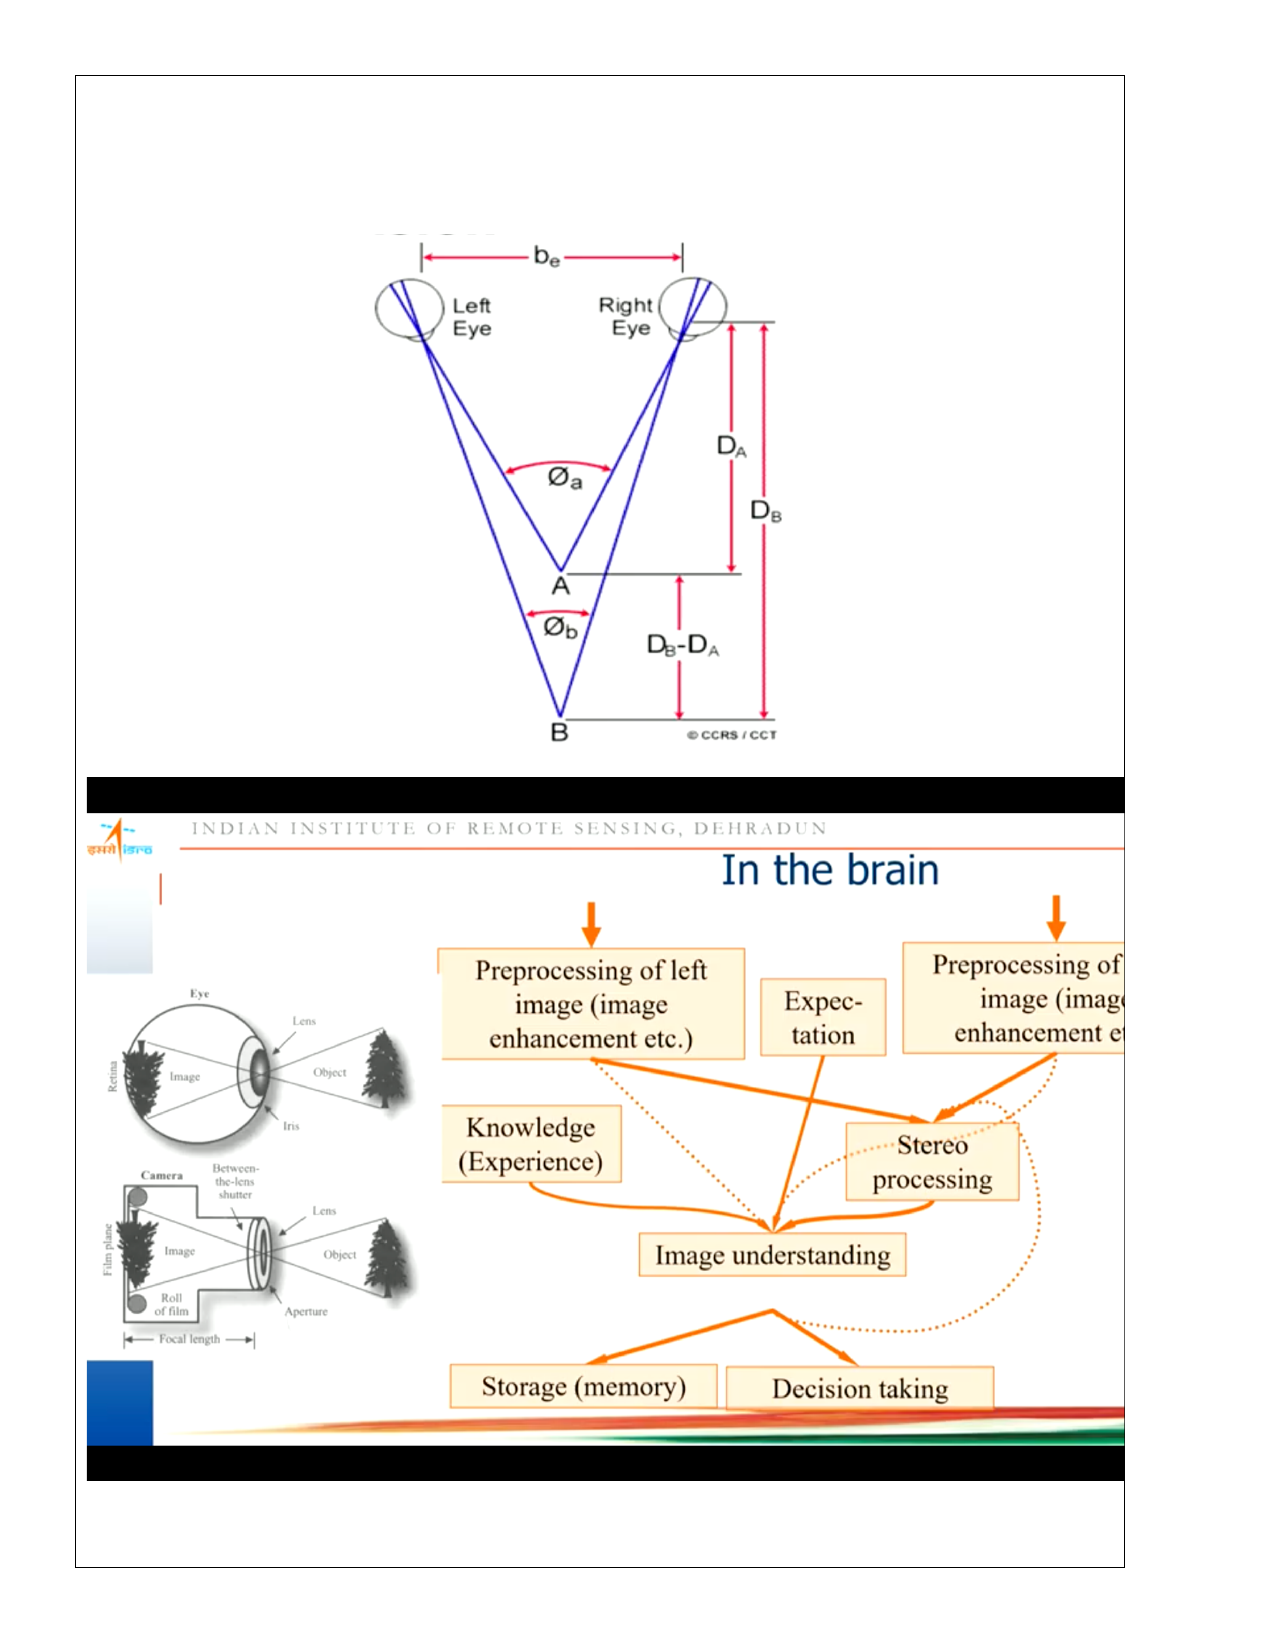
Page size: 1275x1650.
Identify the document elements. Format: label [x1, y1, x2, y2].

table_cell [76, 76, 1124, 1567]
picture [86, 234, 1125, 1481]
